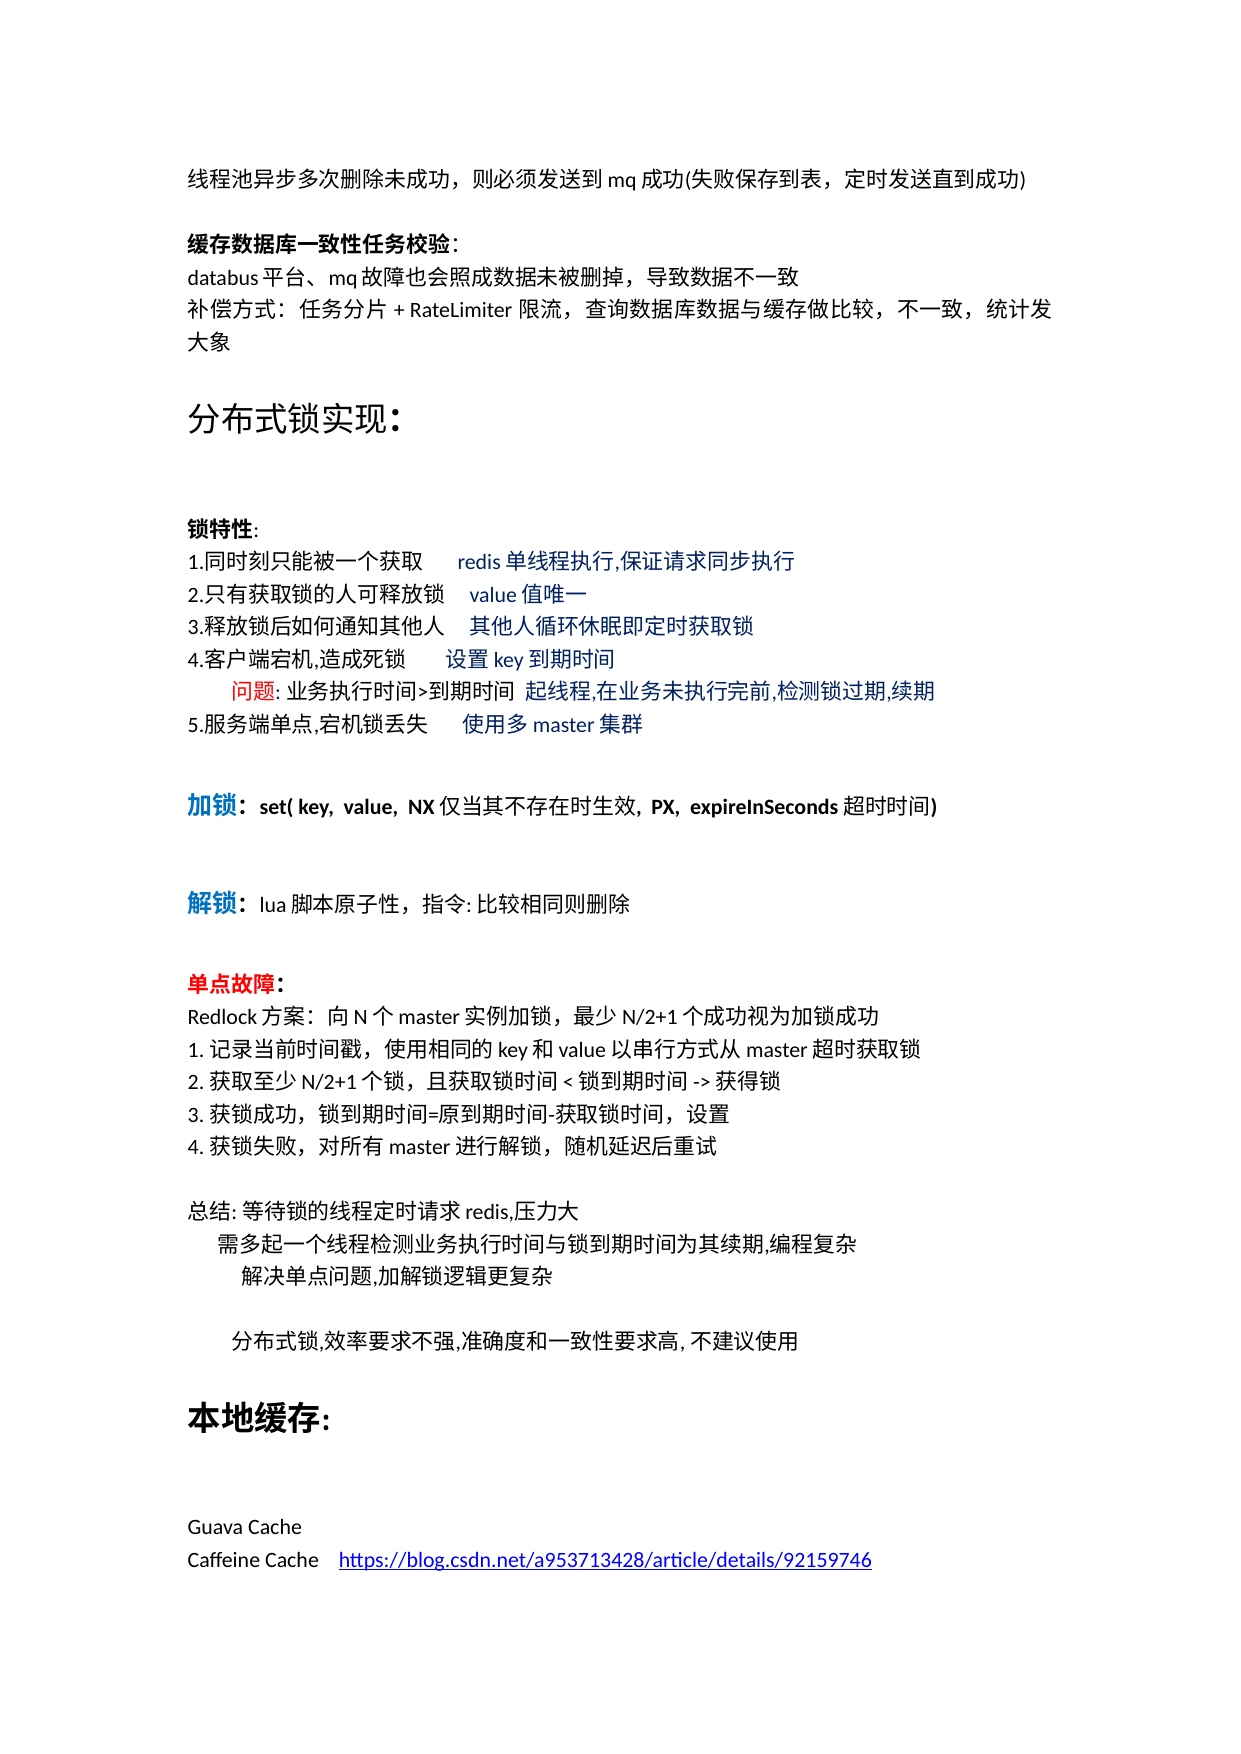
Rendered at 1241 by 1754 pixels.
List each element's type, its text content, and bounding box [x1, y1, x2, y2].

text 1. 记录当前时间戳，使用相同的key和value以串行方式从master超时获取锁 [187, 1031, 1053, 1064]
text 锁特性: [187, 511, 1053, 544]
text 5.服务端单点,宕机锁丢失 使用多master集群 [187, 706, 1053, 739]
text 3. 获锁成功，锁到期时间=原到期时间-获取锁时间，设置 [187, 1096, 1053, 1129]
subtitle 分布式锁实现： [187, 384, 1053, 449]
text 3.释放锁后如何通知其他人 其他人循环休眠即定时获取锁 [187, 609, 1053, 641]
text 4.客户端宕机,造成死锁 设置key到期时间 [187, 641, 1053, 674]
text 线程池异步多次删除未成功，则必须发送到mq成功(失败保存到表，定时发送直到成功) [187, 162, 1053, 194]
text 缓存数据库一致性任务校验： [187, 227, 1053, 259]
text 1.同时刻只能被一个获取 redis单线程执行,保证请求同步执行 [187, 544, 1053, 576]
text 总结: 等待锁的线程定时请求redis,压力大 [187, 1194, 1053, 1226]
text 单点故障： [187, 966, 1053, 999]
text 2. 获取至少N/2+1个锁，且获取锁时间 < 锁到期时间 -> 获得锁 [187, 1064, 1053, 1096]
text 4. 获锁失败，对所有master进行解锁，随机延迟后重试 [187, 1129, 1053, 1161]
text 解决单点问题,加解锁逻辑更复杂 [187, 1259, 1053, 1291]
text 补偿方式：任务分片 + RateLimiter 限流，查询数据库数据与缓存做比较，不一致，统计发大象 [187, 292, 1053, 357]
text 解锁：lua脚本原子性，指令: 比较相同则删除 [187, 869, 1053, 934]
text 需多起一个线程检测业务执行时间与锁到期时间为其续期,编程复杂 [187, 1226, 1053, 1259]
text Caffeine Cache https://blog.csdn.net/a953713428/article/details/92159746 [187, 1543, 1053, 1576]
subtitle 本地缓存: [187, 1383, 1053, 1448]
text 问题: 业务执行时间>到期时间 起线程,在业务未执行完前,检测锁过期,续期 [187, 674, 1053, 706]
text 加锁：set( key, value, NX仅当其不存在时生效, PX, expireInSeconds超时时间) [187, 771, 1053, 836]
text Guava Cache [187, 1511, 1053, 1543]
text 2.只有获取锁的人可释放锁 value值唯一 [187, 576, 1053, 609]
text databus平台、mq故障也会照成数据未被删掉，导致数据不一致 [187, 259, 1053, 292]
text 分布式锁,效率要求不强,准确度和一致性要求高, 不建议使用 [187, 1324, 1053, 1356]
text Redlock方案：向N个master实例加锁，最少N/2+1个成功视为加锁成功 [187, 999, 1053, 1031]
